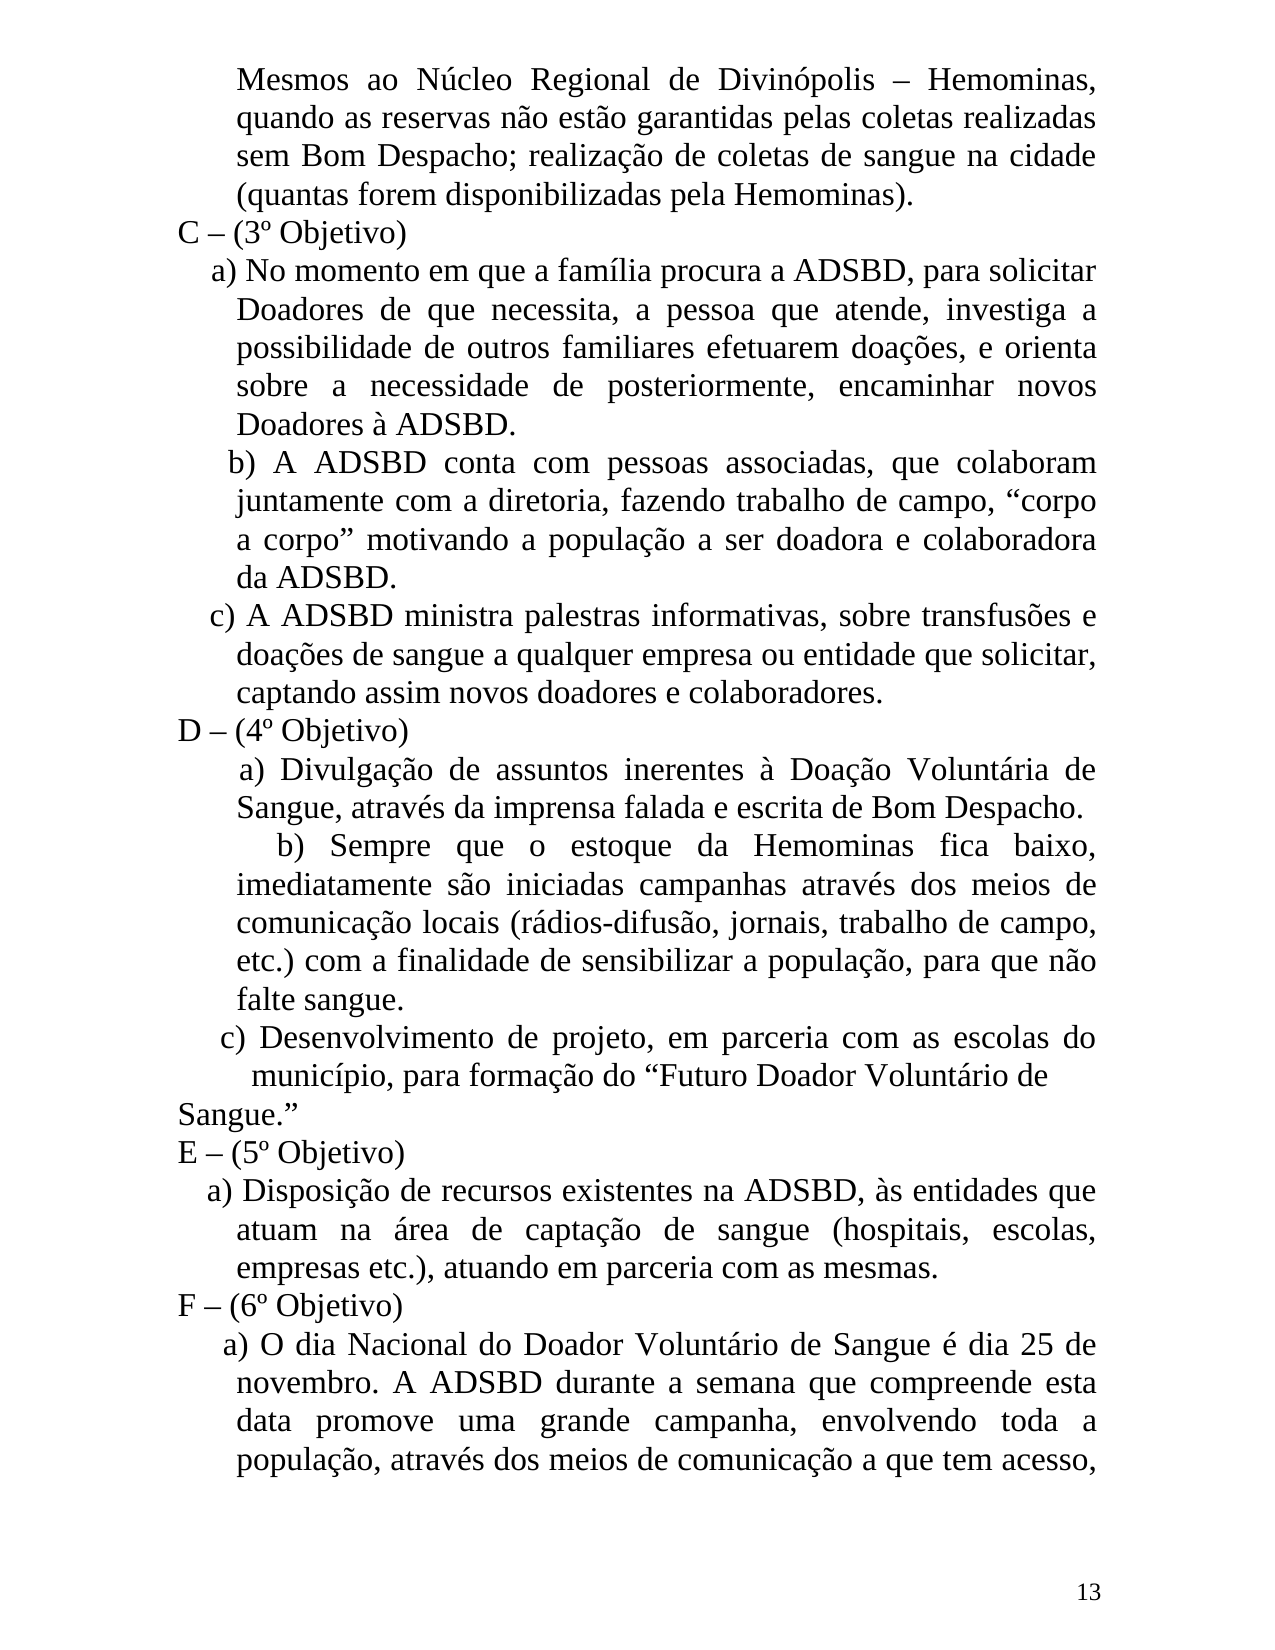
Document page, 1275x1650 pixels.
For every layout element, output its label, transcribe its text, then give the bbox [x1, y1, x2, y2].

text b) Sempre que o estoque da Hemominas fica baixo, imediatamente são iniciadas campanhas através dos meios de comunicação locais (rádios-difusão, jornais, trabalho de campo, etc.) com a finalidade de sensibilizar a população, para que não falte sangue. [177, 826, 1098, 1017]
text a) Disposição de recursos existentes na ADSBD, às entidades que atuam na área de captação de sangue (hospitais, escolas, empresas etc.), atuando em parceria com as mesmas. [177, 1171, 1098, 1286]
text a) No momento em que a família procura a ADSBD, para solicitar Doadores de que necessita, a pessoa que atende, investiga a possibilidade de outros familiares efetuarem doações, e orienta sobre a necessidade de posteriormente, encaminhar novos Doadores à ADSBD. [177, 251, 1098, 442]
text a) Divulgação de assuntos inerentes à Doação Voluntária de Sangue, através da imprensa falada e escrita de Bom Despacho. [177, 749, 1098, 826]
text C – (3º Objetivo) [177, 212, 1098, 251]
text D – (4º Objetivo) [177, 711, 1098, 749]
text E – (5º Objetivo) [177, 1132, 1098, 1171]
text c) A ADSBD ministra palestras informativas, sobre transfusões e doações de sangue a qualquer empresa ou entidade que solicitar, captando assim novos doadores e colaboradores. [177, 596, 1098, 711]
text Sangue.” [177, 1094, 1098, 1132]
text Mesmos ao Núcleo Regional de Divinópolis – Hemominas, quando as reservas não estão garantidas pelas coletas realizadas sem Bom Despacho; realização de coletas de sangue na cidade (quantas forem disponibilizadas pela Hemominas). [236, 59, 1098, 212]
text c) Desenvolvimento de projeto, em parceria com as escolas do município, para formação do “Futuro Doador Voluntário de [207, 1017, 1098, 1094]
text b) A ADSBD conta com pessoas associadas, que colaboram juntamente com a diretoria, fazendo trabalho de campo, “corpo a corpo” motivando a população a ser doadora e colaboradora da ADSBD. [177, 442, 1098, 596]
text F – (6º Objetivo) [177, 1286, 1098, 1324]
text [177, 1324, 1098, 1477]
